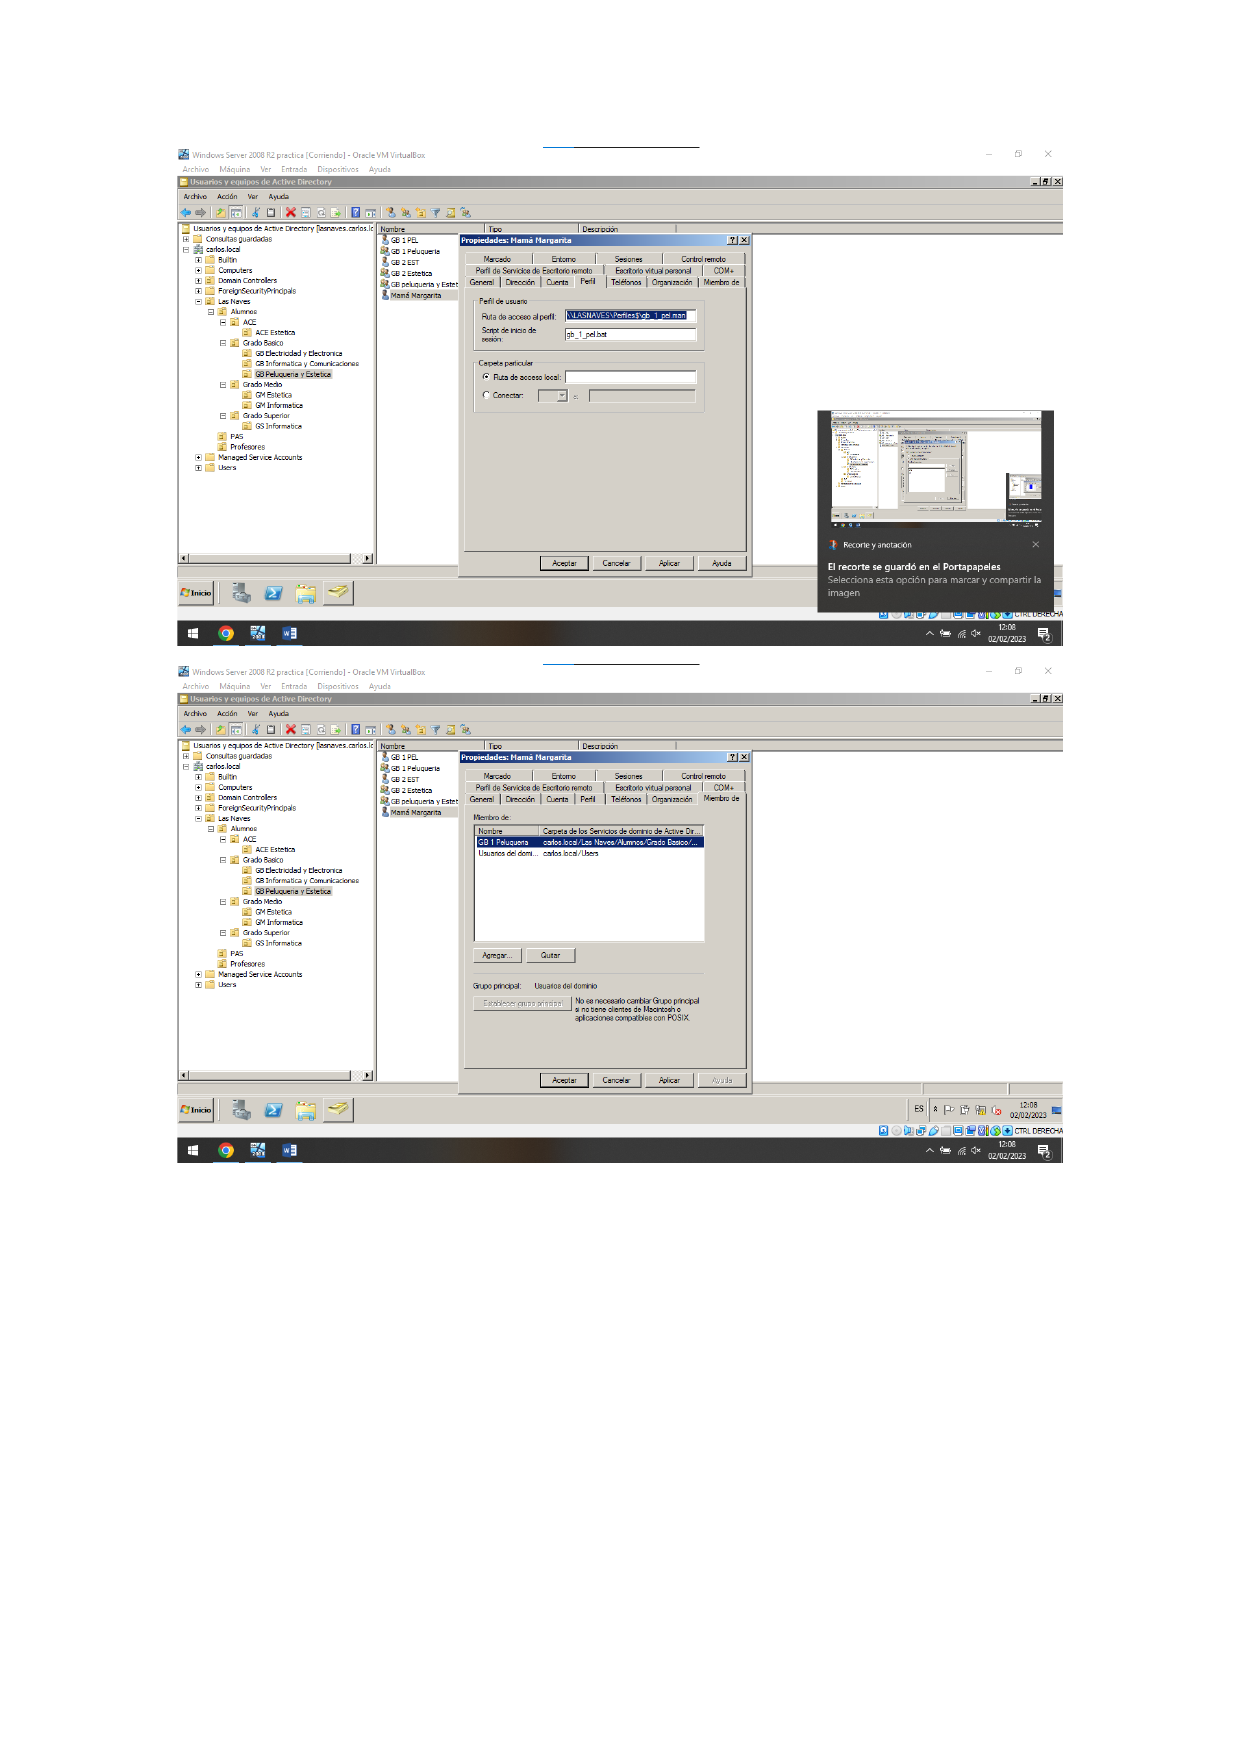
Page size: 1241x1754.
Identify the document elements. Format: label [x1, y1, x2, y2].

picture [177, 147, 1063, 646]
picture [177, 664, 1063, 1163]
